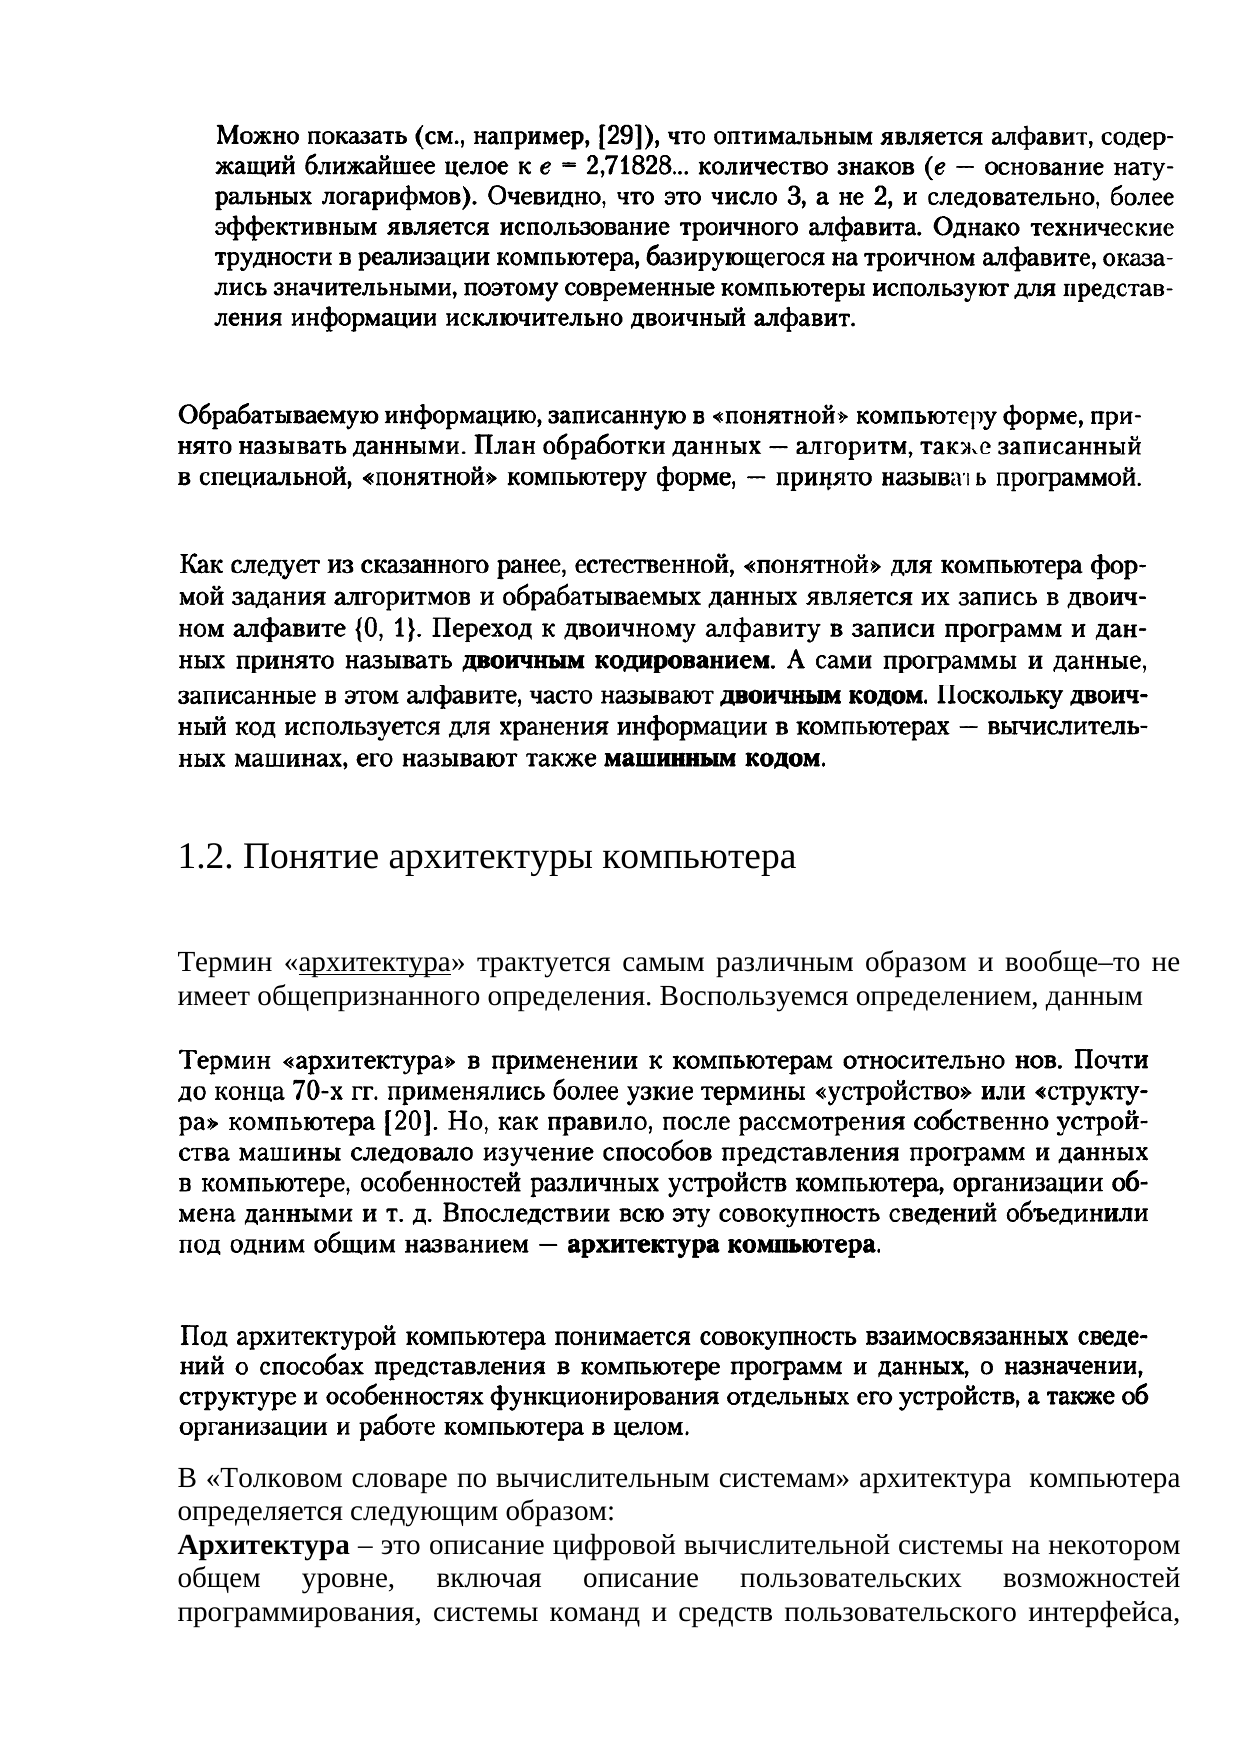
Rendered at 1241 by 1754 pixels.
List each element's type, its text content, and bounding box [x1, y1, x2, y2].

picture [177, 395, 1153, 492]
subtitle В «Толковом словаре по вычислительным системам» архитектура компьютера определяется следующим образом: [177, 1460, 1181, 1527]
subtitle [177, 1527, 1181, 1628]
text 1.2. Понятие архитектуры компьютера [177, 833, 1181, 876]
picture [177, 1320, 1153, 1448]
subtitle Термин «архитектура» трактуется самым различным образом и вообще–то не имеет общепризнанного определения. Воспользуемся определением, данным [177, 944, 1181, 1012]
picture [210, 118, 1182, 337]
picture [177, 1045, 1153, 1262]
picture [177, 549, 1150, 673]
picture [177, 685, 1153, 775]
